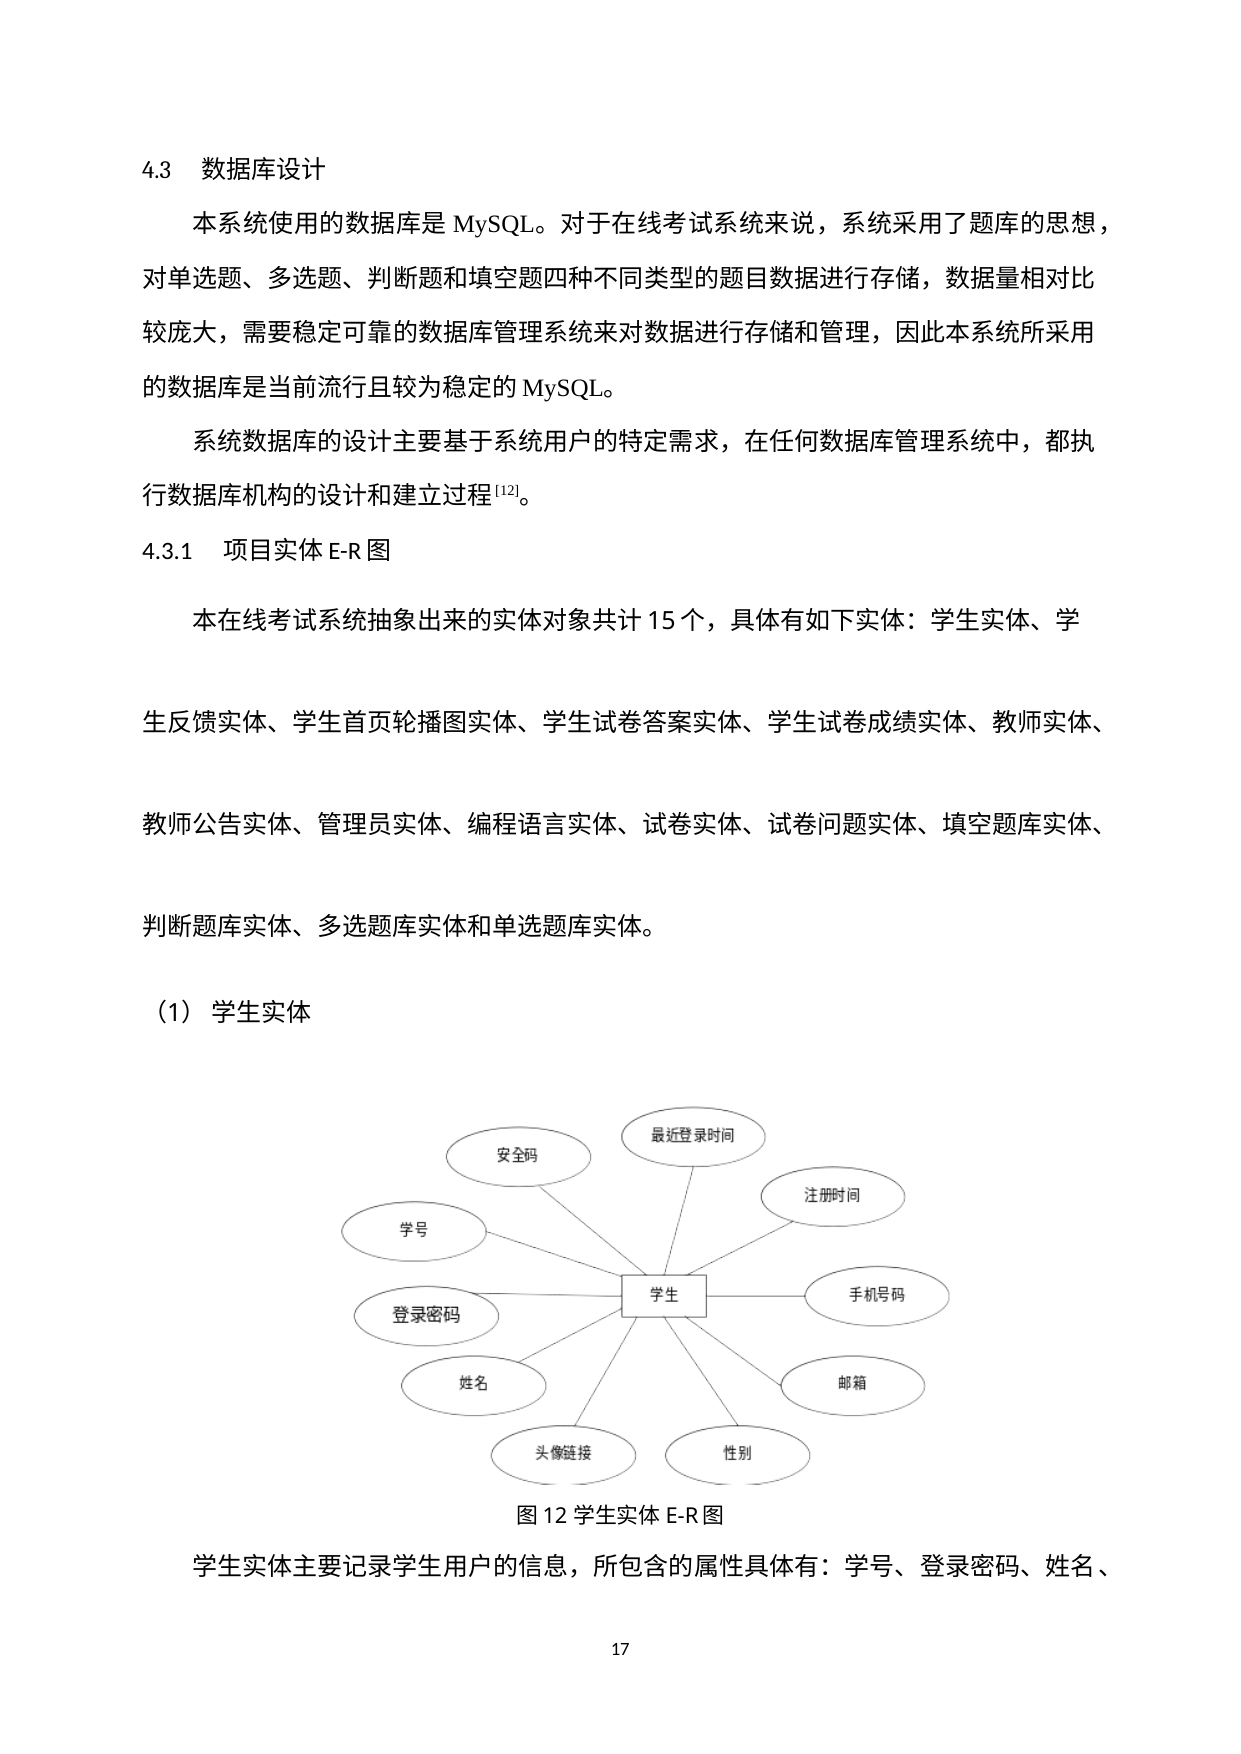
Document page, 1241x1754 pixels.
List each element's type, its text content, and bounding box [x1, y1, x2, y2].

text （1） 学生实体 [142, 976, 1098, 1044]
text 项目实体E-R图 [142, 530, 1098, 566]
text 数据库设计 [142, 149, 1098, 186]
text 系统数据库的设计主要基于系统用户的特定需求，在任何数据库管理系统中，都执行数据库机构的设计和建立过程 [12]。 [142, 421, 1098, 512]
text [142, 1546, 1098, 1582]
text 图12 学生实体 E-R图 [142, 1498, 1098, 1530]
text 本系统使用的数据库是MySQL。对于在线考试系统来说，系统采用了题库的思想，对单选题、多选题、判断题和填空题四种不同类型的题目数据进行存储，数据量相对比较庞大，需要稳定可靠的数据库管理系统来对数据进行存储和管理，因此本系统所采用的数据库是当前流行且较为稳定的MySQL。 [142, 204, 1098, 403]
text 本在线考试系统抽象出来的实体对象共计15个，具体有如下实体：学生实体、学生反馈实体、学生首页轮播图实体、学生试卷答案实体、学生试卷成绩实体、教师实体、教师公告实体、管理员实体、编程语言实体、试卷实体、试卷问题实体、填空题库实体、判断题库实体、多选题库实体和单选题库实体。 [142, 584, 1098, 958]
